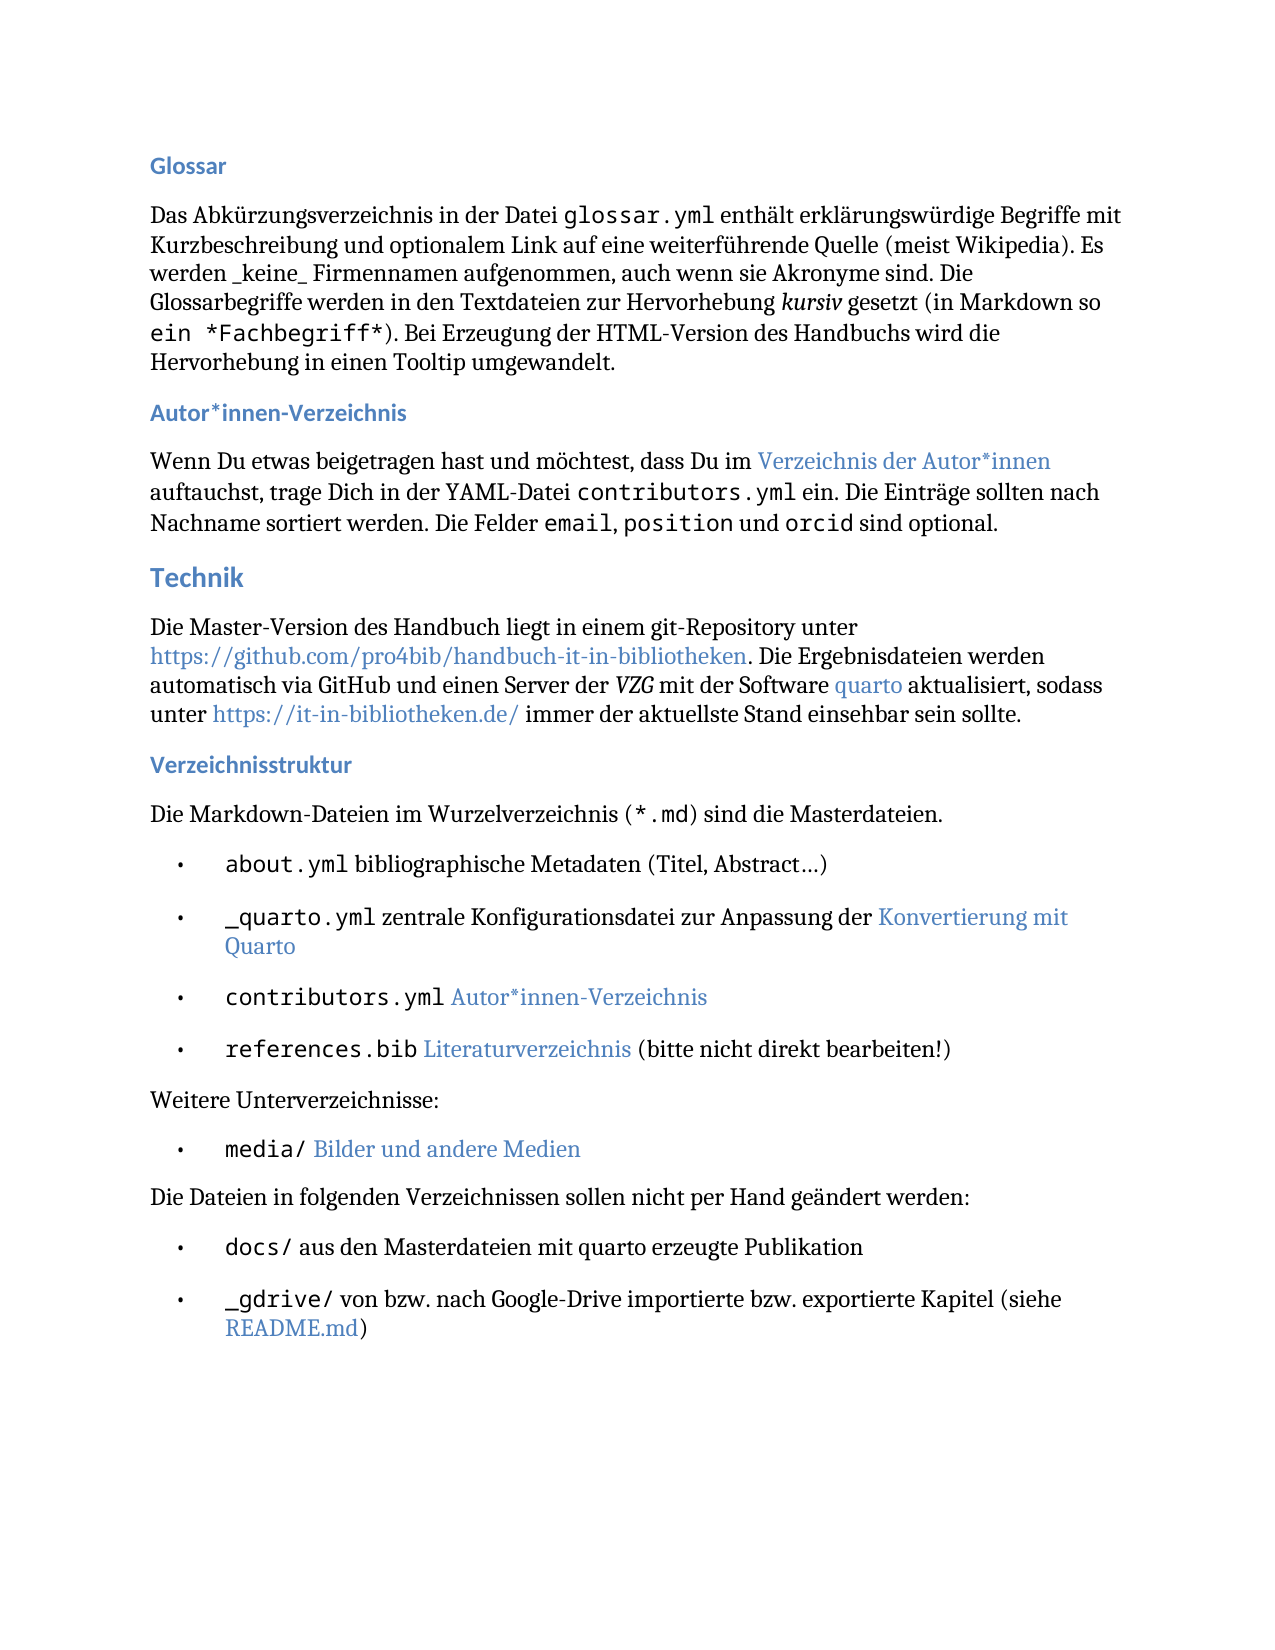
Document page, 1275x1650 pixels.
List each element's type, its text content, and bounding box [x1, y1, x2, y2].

list _gdrive/ von bzw. nach Google-Drive importierte bzw. exportierte Kapitel (siehe README.md) [175, 1283, 1125, 1343]
text Die Markdown-Dateien im Wurzelverzeichnis (*.md) sind die Masterdateien. [150, 798, 1125, 830]
list media/ Bilder und andere Medien [175, 1133, 1125, 1164]
list contributors.yml Autor*innen-Verzeichnis [175, 981, 1125, 1013]
text Das Abkürzungsverzeichnis in der Datei glossar.yml enthält erklärungswürdige Begriffe mit Kurzbeschreibung und optionalem Link auf eine weiterführende Quelle (meist Wikipedia). Es werden _keine_ Firmennamen aufgenommen, auch wenn sie Akronyme sind. Die Glossarbegriffe werden in den Textdateien zur Hervorhebung kursiv gesetzt (in Markdown so ein *Fachbegriff*). Bei Erzeugung der HTML-Version des Handbuchs wird die Hervorhebung in einen Tooltip umgewandelt. [150, 199, 1125, 377]
list docs/ aus den Masterdateien mit quarto erzeugte Publikation [175, 1231, 1125, 1262]
text Wenn Du etwas beigetragen hast und möchtest, dass Du im Verzeichnis der Autor*innen auftauchst, trage Dich in der YAML-Datei contributors.yml ein. Die Einträge sollten nach Nachname sortiert werden. Die Felder email, position und orcid sind optional. [150, 447, 1125, 538]
list about.yml bibliographische Metadaten (Titel, Abstract…) [175, 848, 1125, 880]
subtitle Technik [150, 559, 1125, 594]
subtitle Autor*innen-Verzeichnis [150, 398, 1125, 428]
list _quarto.yml zentrale Konfigurationsdatei zur Anpassung der Konvertierung mit Quarto [175, 901, 1125, 961]
text Weitere Unterverzeichnisse: [150, 1086, 1125, 1114]
text Die Master-Version des Handbuch liegt in einem git-Repository unter https://github.com/pro4bib/handbuch-it-in-bibliotheken. Die Ergebnisdateien werden automatisch via GitHub und einen Server der VZG mit der Software quarto aktualisiert, sodass unter https://it-in-bibliotheken.de/ immer der aktuellste Stand einsehbar sein sollte. [150, 613, 1125, 728]
text Die Dateien in folgenden Verzeichnissen sollen nicht per Hand geändert werden: [150, 1183, 1125, 1212]
subtitle Glossar [150, 150, 1125, 181]
list references.bib Literaturverzeichnis (bitte nicht direkt bearbeiten!) [175, 1033, 1125, 1065]
subtitle Verzeichnisstruktur [150, 749, 1125, 780]
